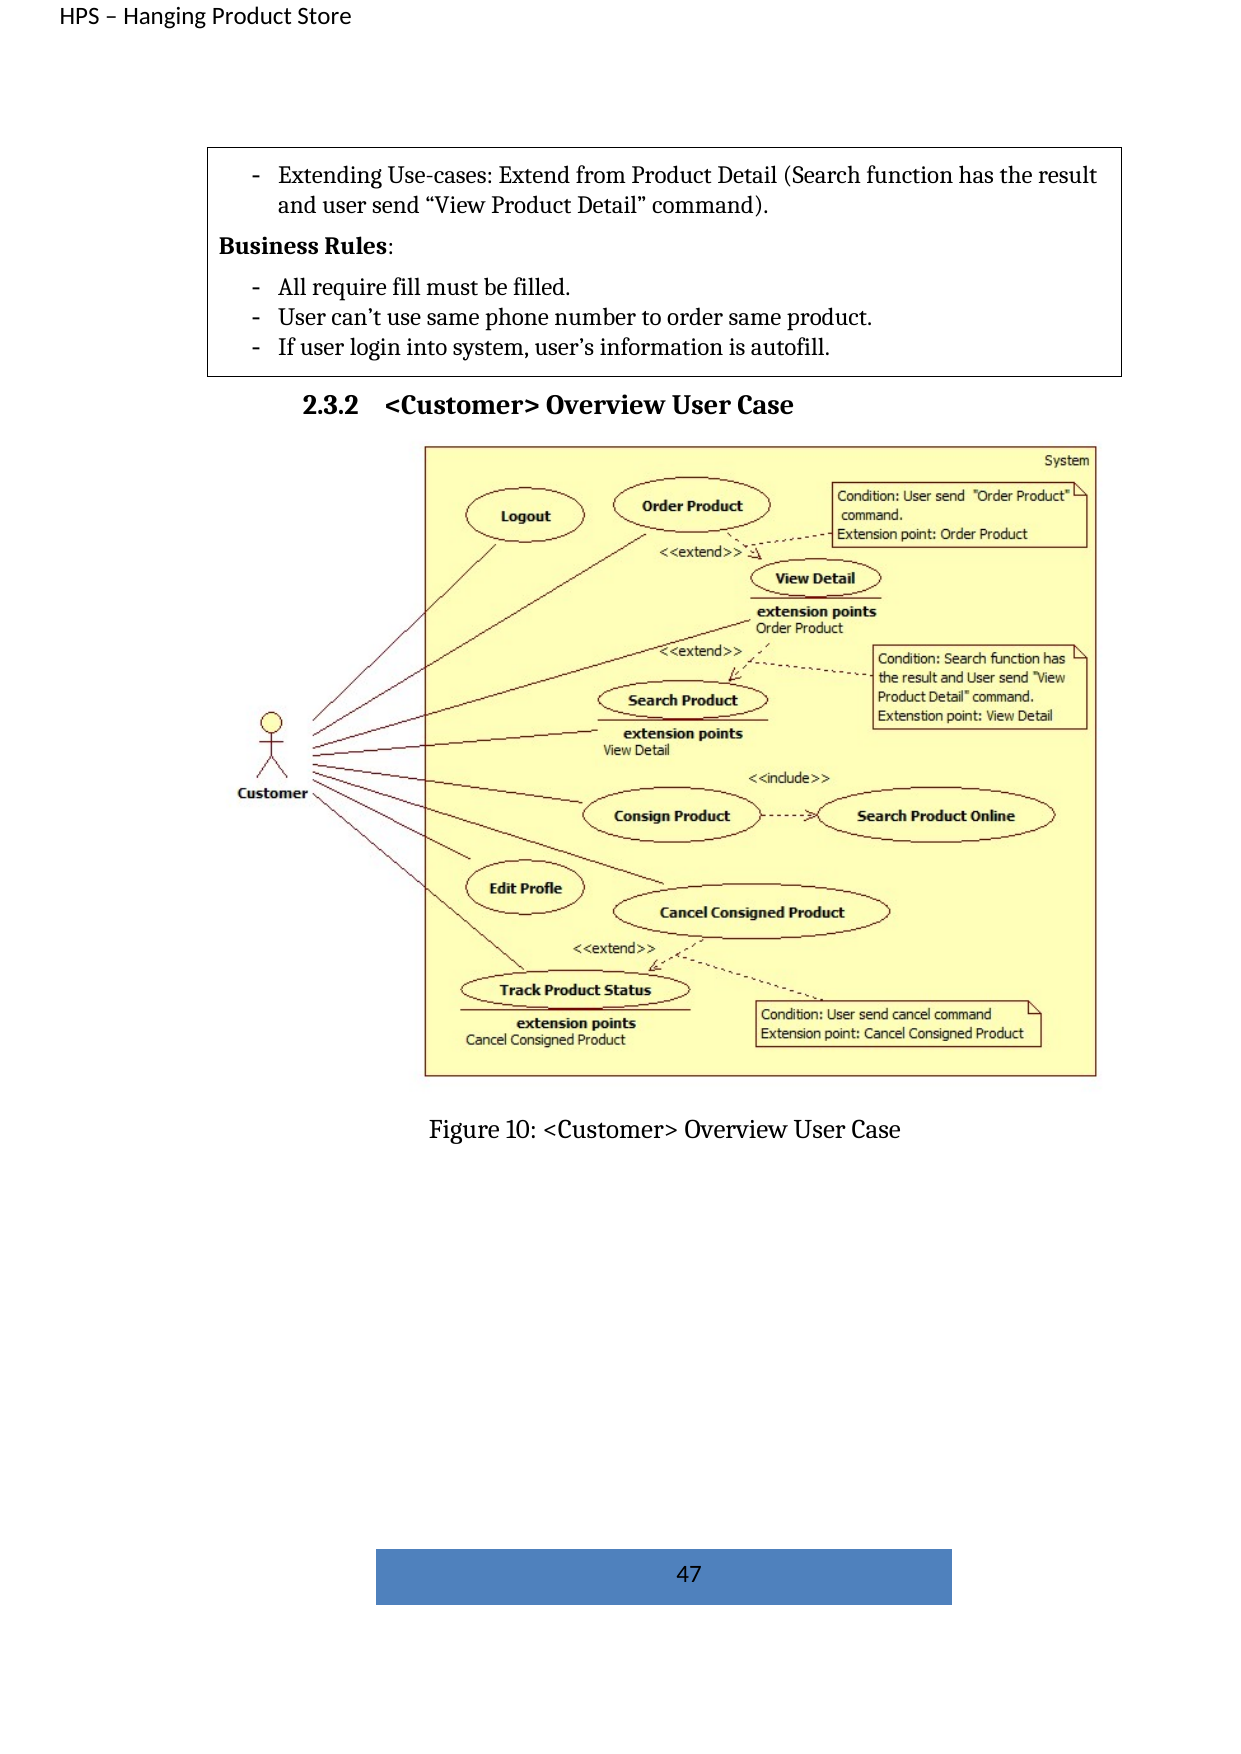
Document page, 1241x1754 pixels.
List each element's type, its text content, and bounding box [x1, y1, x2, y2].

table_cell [208, 148, 1121, 376]
subtitle <Customer> Overview User Case [303, 389, 1122, 421]
picture [207, 421, 1122, 1102]
